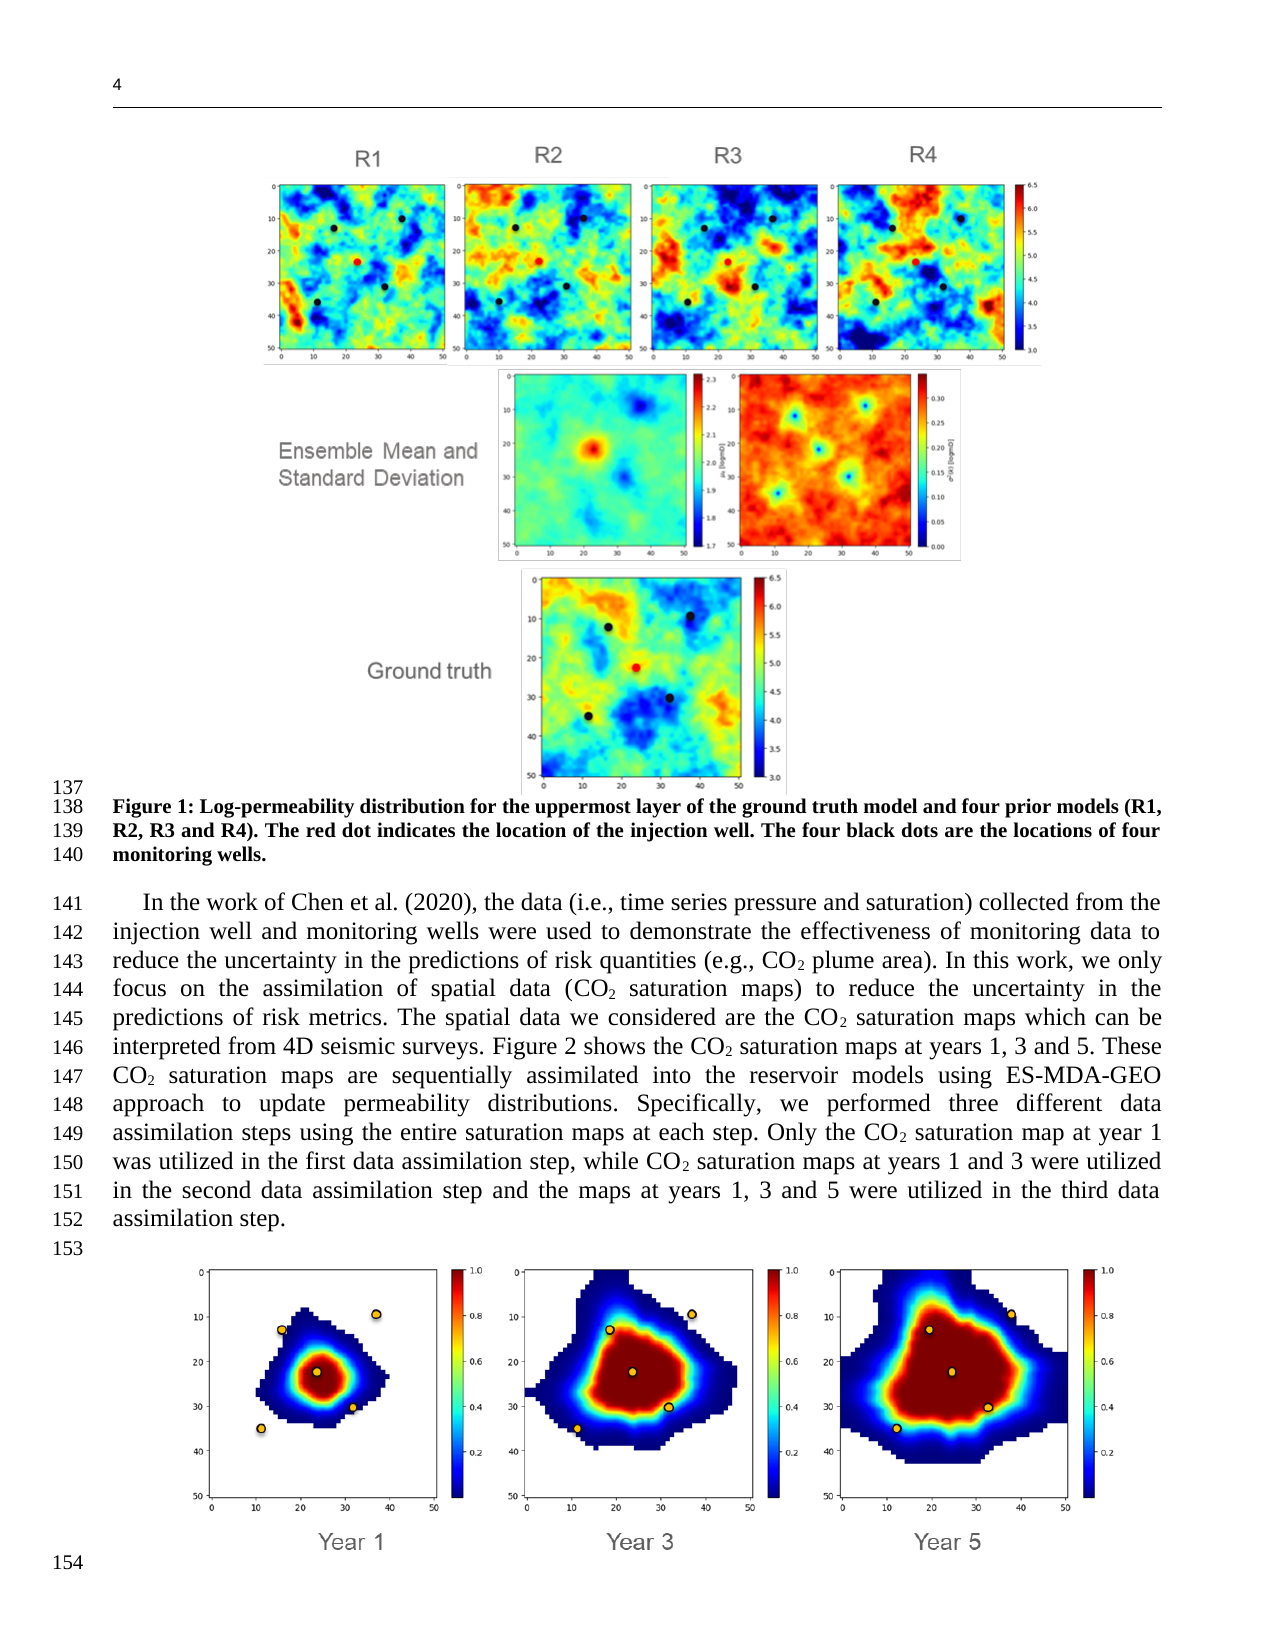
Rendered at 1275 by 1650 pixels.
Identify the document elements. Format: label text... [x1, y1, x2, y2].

picture [186, 1261, 1119, 1570]
picture [263, 133, 1042, 795]
text In the work of Chen et al. (2020), the data (i.e., time series pressure and saturation) collected from the injection well and monitoring wells were used to demonstrate the effectiveness of monitoring data to reduce the uncertainty in the predictions of risk quantities (e.g., CO2 plume area). In this work, we only focus on the assimilation of spatial data (CO2 saturation maps) to reduce the uncertainty in the predictions of risk metrics. The spatial data we considered are the CO2 saturation maps which can be interpreted from 4D seismic surveys. Figure 2 shows the CO2 saturation maps at years 1, 3 and 5. These CO2 saturation maps are sequentially assimilated into the reservoir models using ES-MDA-GEO approach to update permeability distributions. Specifically, we performed three different data assimilation steps using the entire saturation maps at each step. Only the CO2 saturation map at year 1 was utilized in the first data assimilation step, while CO2 saturation maps at years 1 and 3 were utilized in the second data assimilation step and the maps at years 1, 3 and 5 were utilized in the third data assimilation step. [112, 887, 1162, 1232]
text Figure 1: Log-permeability distribution for the uppermost layer of the ground truth model and four prior models (R1, R2, R3 and R4). The red dot indicates the location of the injection well. The four black dots are the locations of four monitoring wells. [112, 794, 1162, 866]
